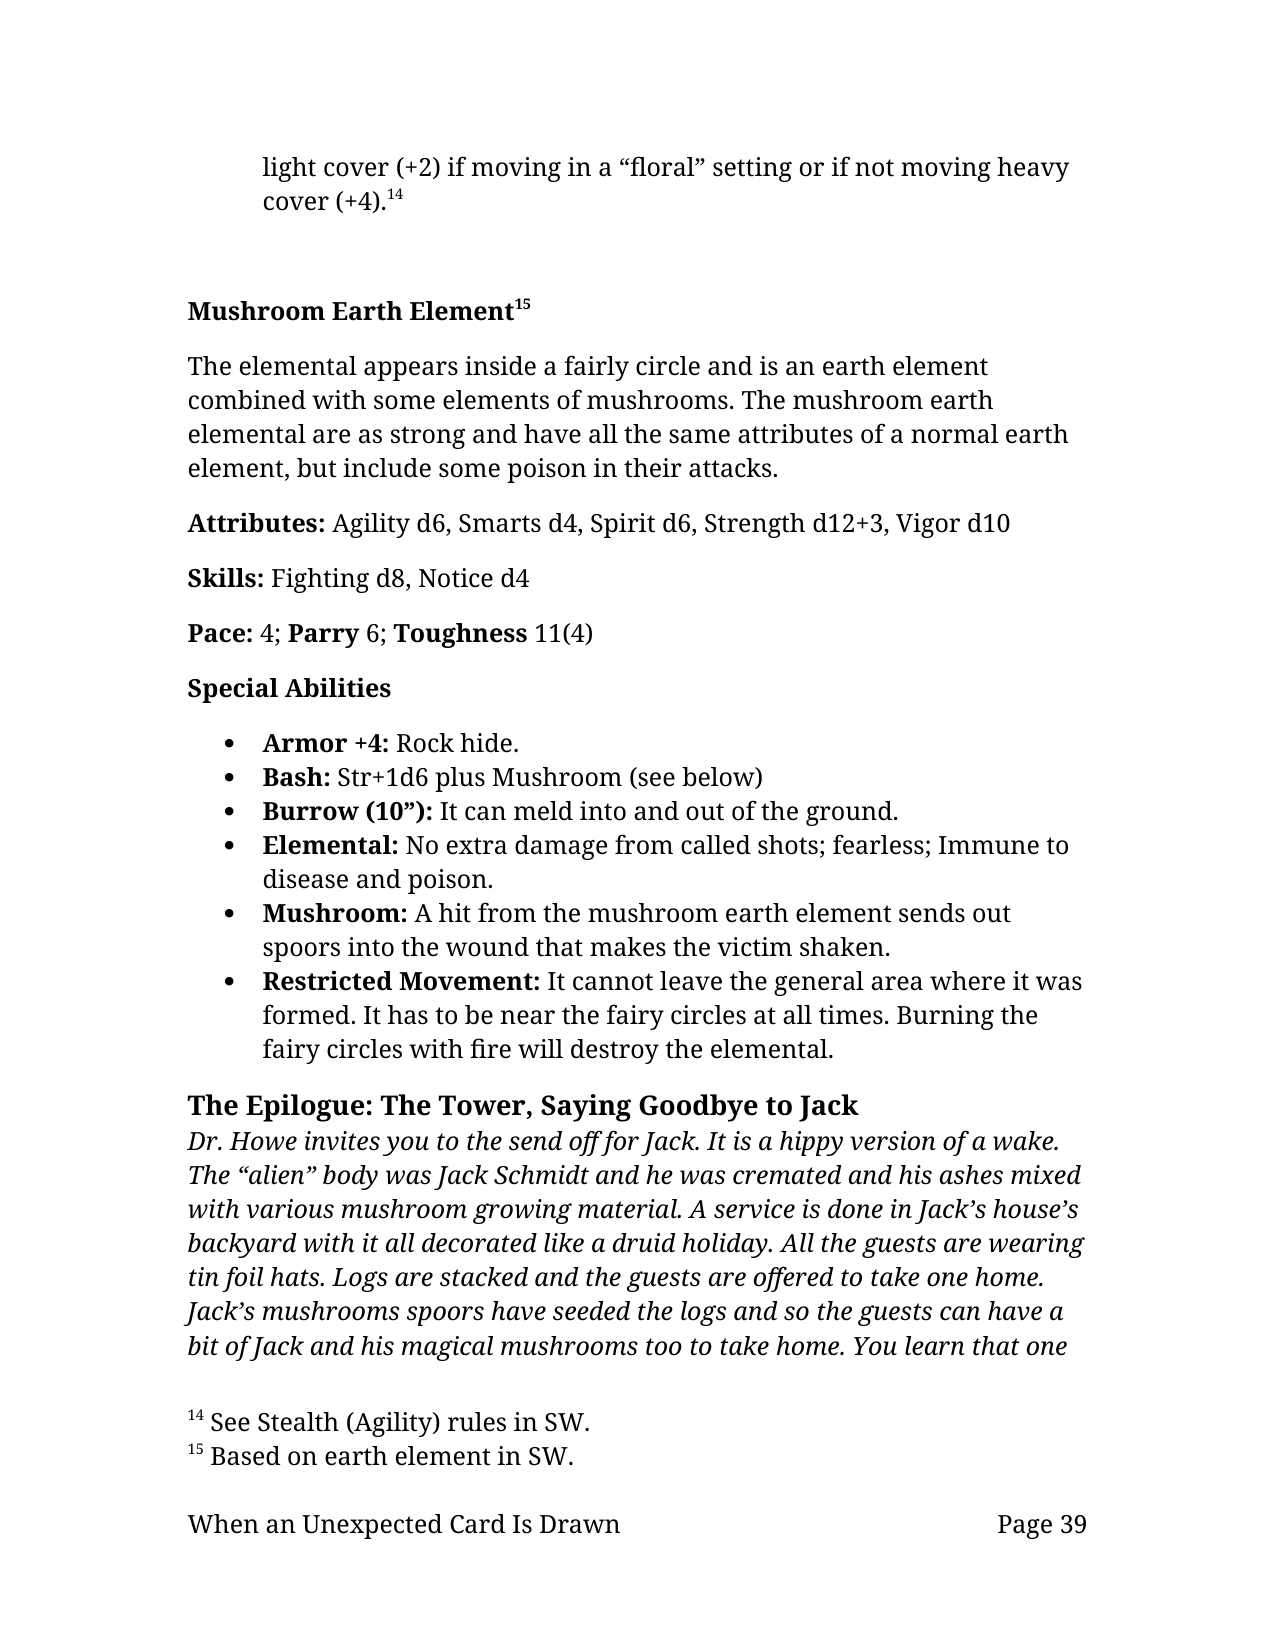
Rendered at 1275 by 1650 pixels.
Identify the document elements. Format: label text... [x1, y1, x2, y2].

text Mushroom Earth Element [187, 294, 1087, 328]
text Attributes: Agility d6, Smarts d4, Spirit d6, Strength d12+3, Vigor d10 [187, 506, 1087, 540]
subtitle The Epilogue: The Tower, Saying Goodbye to Jack [187, 1087, 1087, 1124]
list Bash: Str+1d6 plus Mushroom (see below) [225, 759, 1087, 793]
text The elemental appears inside a fairly circle and is an earth element combined with some elements of mushrooms. The mushroom earth elemental are as strong and have all the same attributes of a normal earth element, but include some poison in their attacks. [187, 349, 1087, 485]
text Pace: 4; Parry 6; Toughness 11(4) [187, 616, 1087, 650]
list Elemental: No extra damage from called shots; fearless; Immune to disease and poison. [225, 828, 1087, 896]
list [225, 150, 1087, 218]
text Skills: Fighting d8, Notice d4 [187, 561, 1087, 595]
list Restricted Movement: It cannot leave the general area where it was formed. It has to be near the fairy circles at all times. Burning the fairy circles with fire will destroy the elemental. [225, 964, 1087, 1066]
list Mushroom: A hit from the mushroom earth element sends out spoors into the wound that makes the victim shaken. [225, 896, 1087, 964]
text Special Abilities [187, 671, 1087, 704]
list Burrow (10”): It can meld into and out of the ground. [225, 793, 1087, 828]
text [187, 1124, 1087, 1362]
list Armor +4: Rock hide. [225, 725, 1087, 759]
